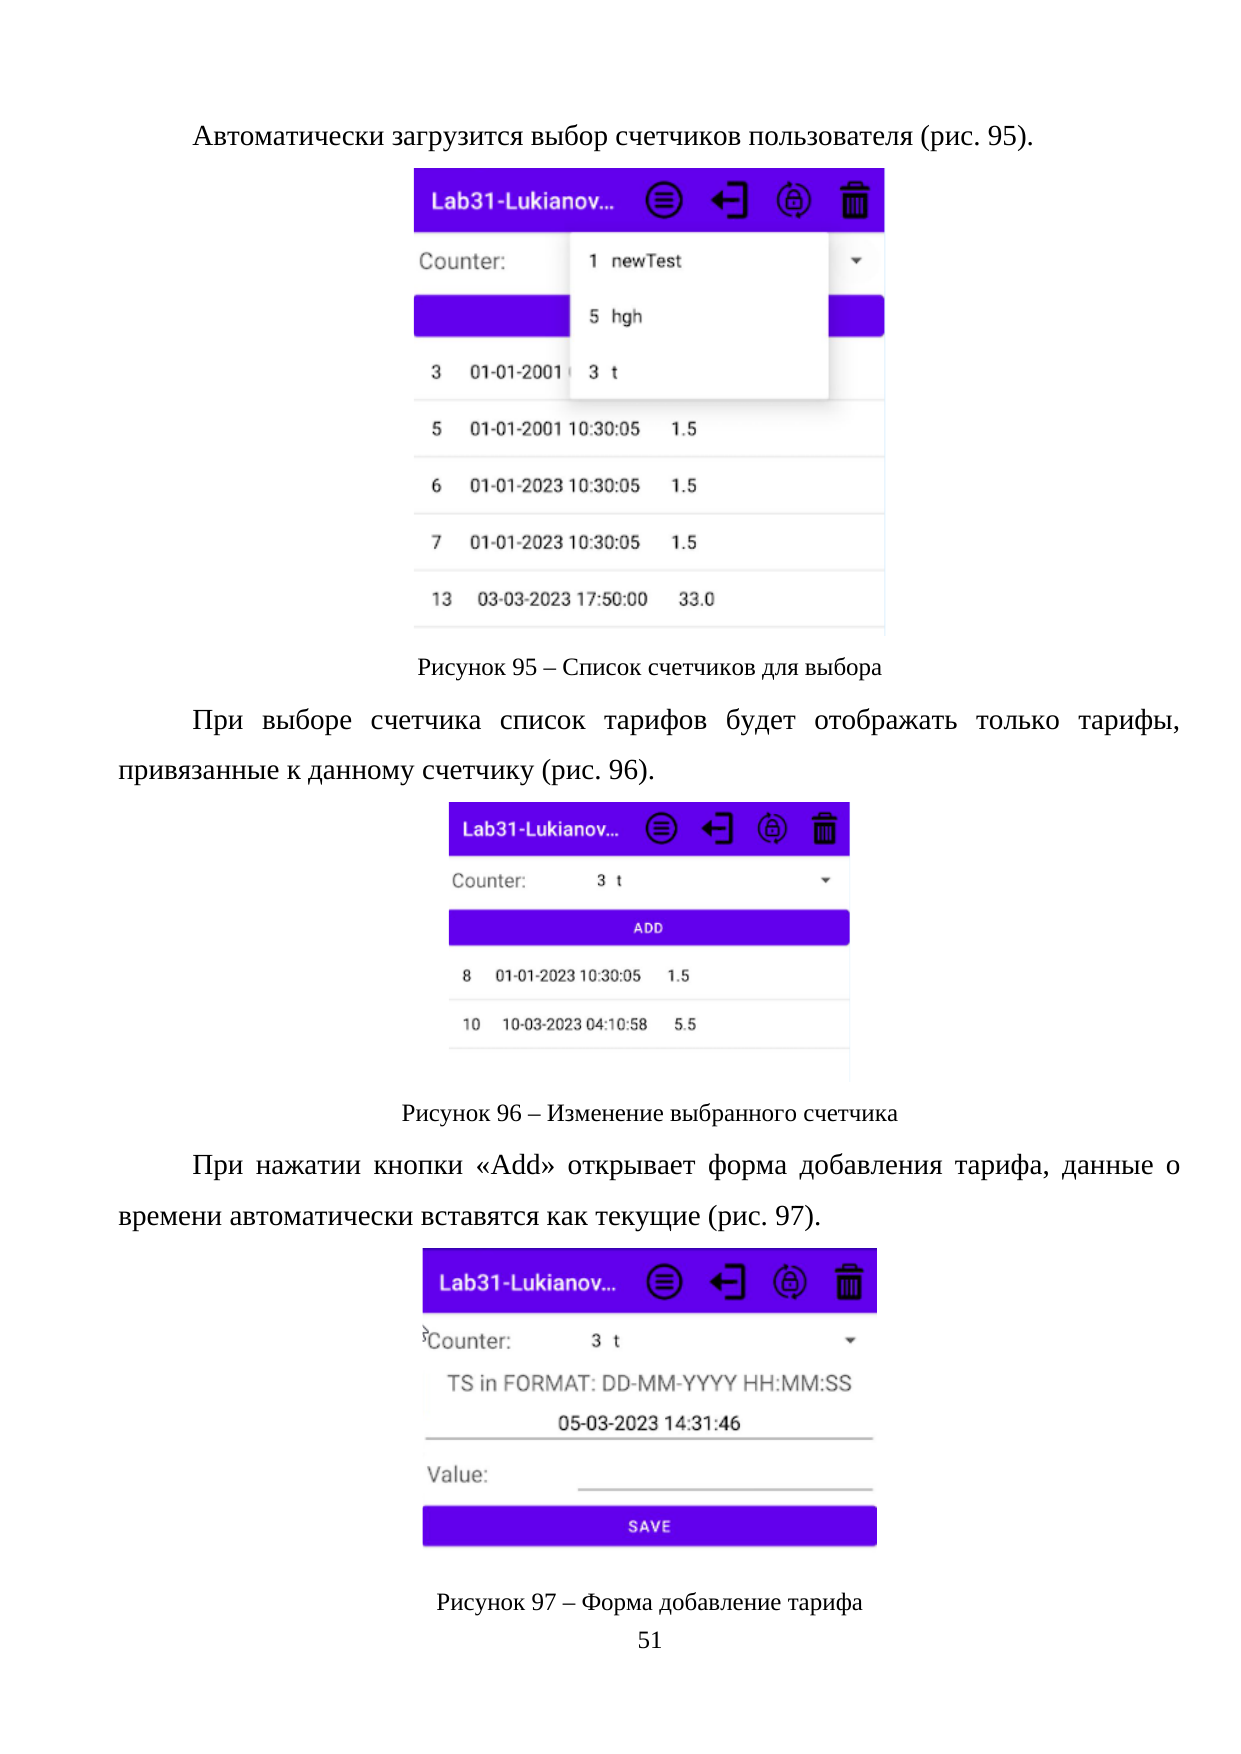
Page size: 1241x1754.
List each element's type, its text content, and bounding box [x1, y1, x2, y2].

text При нажатии кнопки «Add» открывает форма добавления тарифа, данные о времени автоматически вставятся как текущие (рис. 97). [118, 1147, 1181, 1231]
picture [448, 802, 851, 1082]
text Рисунок 95 – Список счетчиков для выбора [118, 652, 1181, 681]
text Автоматически загрузится выбор счетчиков пользователя (рис. 95). [118, 118, 1181, 152]
picture [422, 1248, 877, 1570]
picture [413, 168, 886, 636]
text Рисунок 96 – Изменение выбранного счетчика [118, 1098, 1181, 1127]
text При выборе счетчика список тарифов будет отображать только тарифы, привязанные к данному счетчику (рис. 96). [118, 702, 1181, 786]
text Рисунок 97 – Форма добавление тарифа [118, 1587, 1181, 1616]
